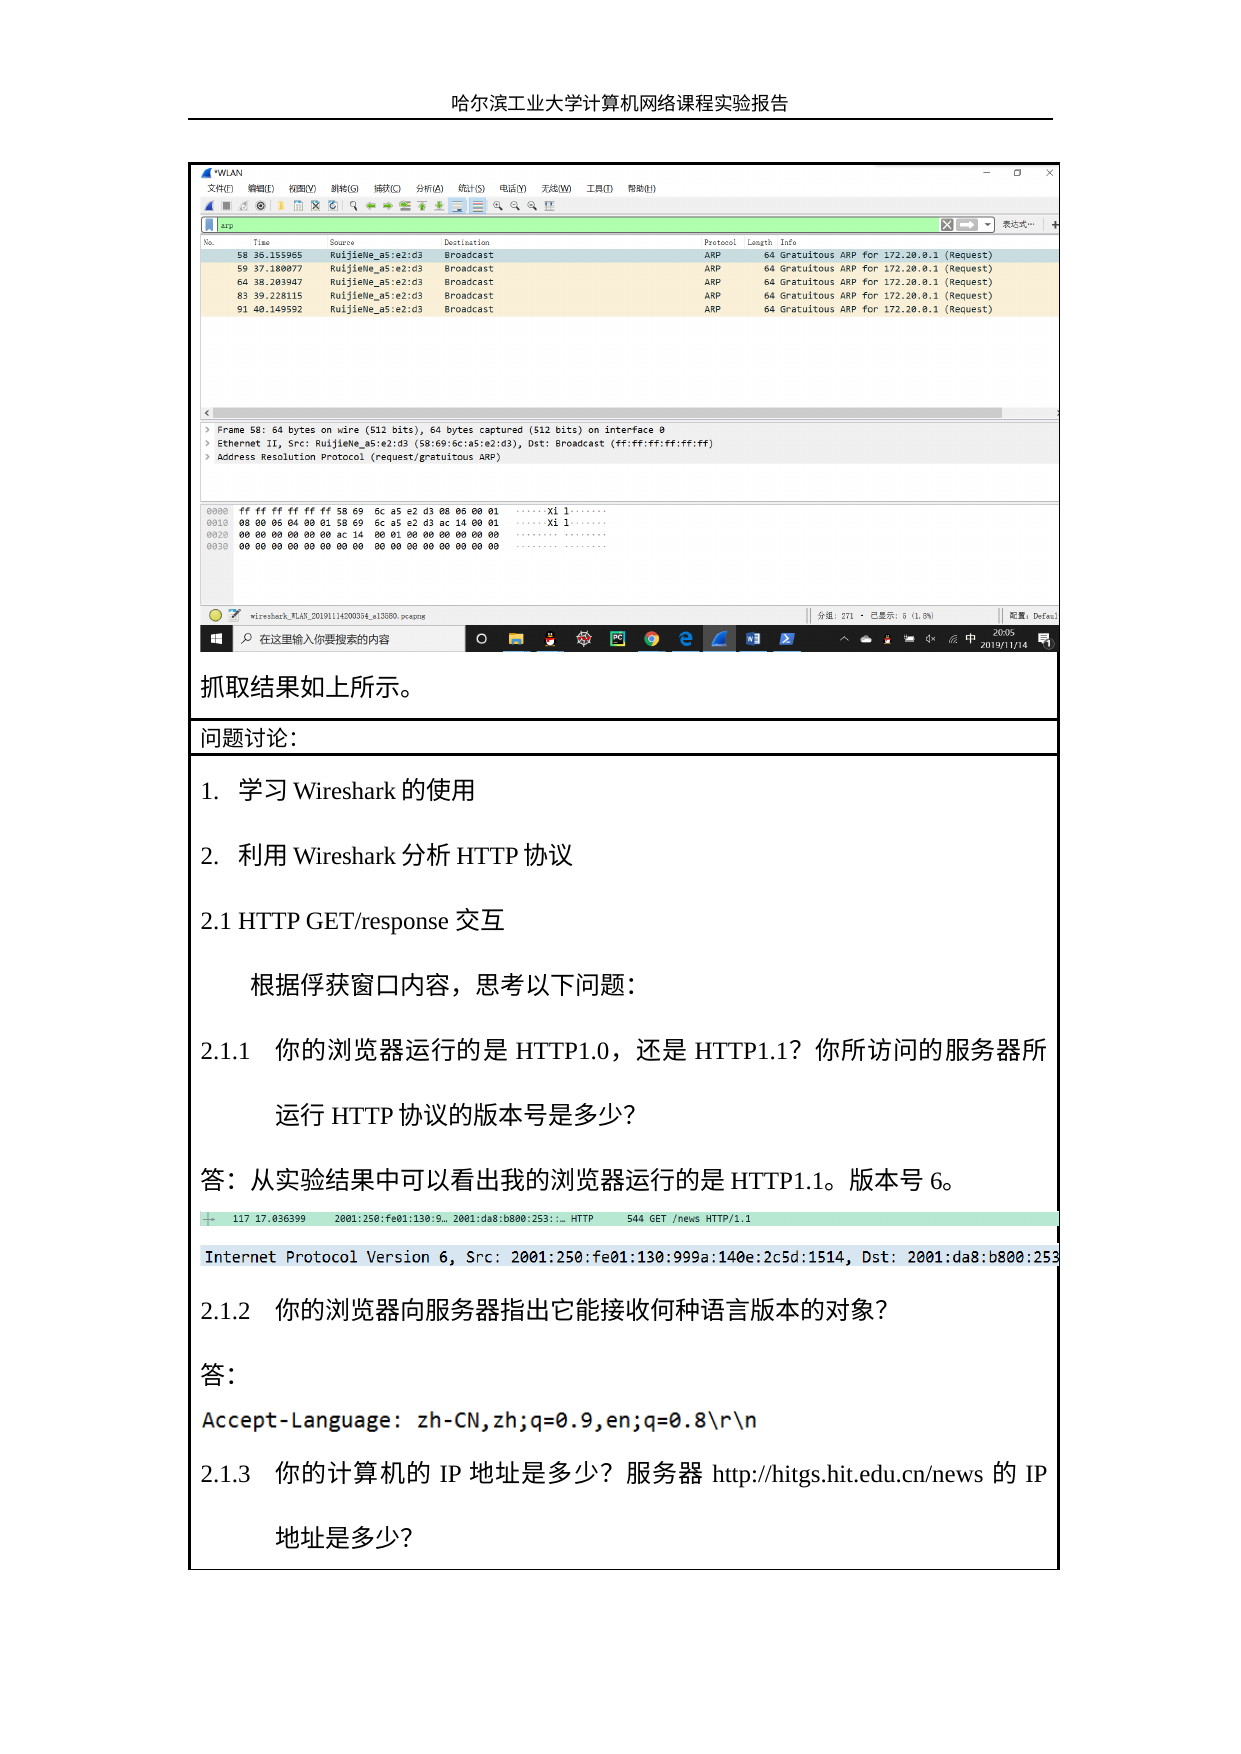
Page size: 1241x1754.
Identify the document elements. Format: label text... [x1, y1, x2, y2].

picture [200, 165, 1059, 652]
picture [200, 1243, 1059, 1266]
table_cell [191, 165, 1057, 718]
table_cell 问题讨论： [191, 721, 1057, 753]
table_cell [191, 756, 1057, 1569]
picture [200, 1211, 1059, 1226]
picture [200, 1406, 759, 1434]
